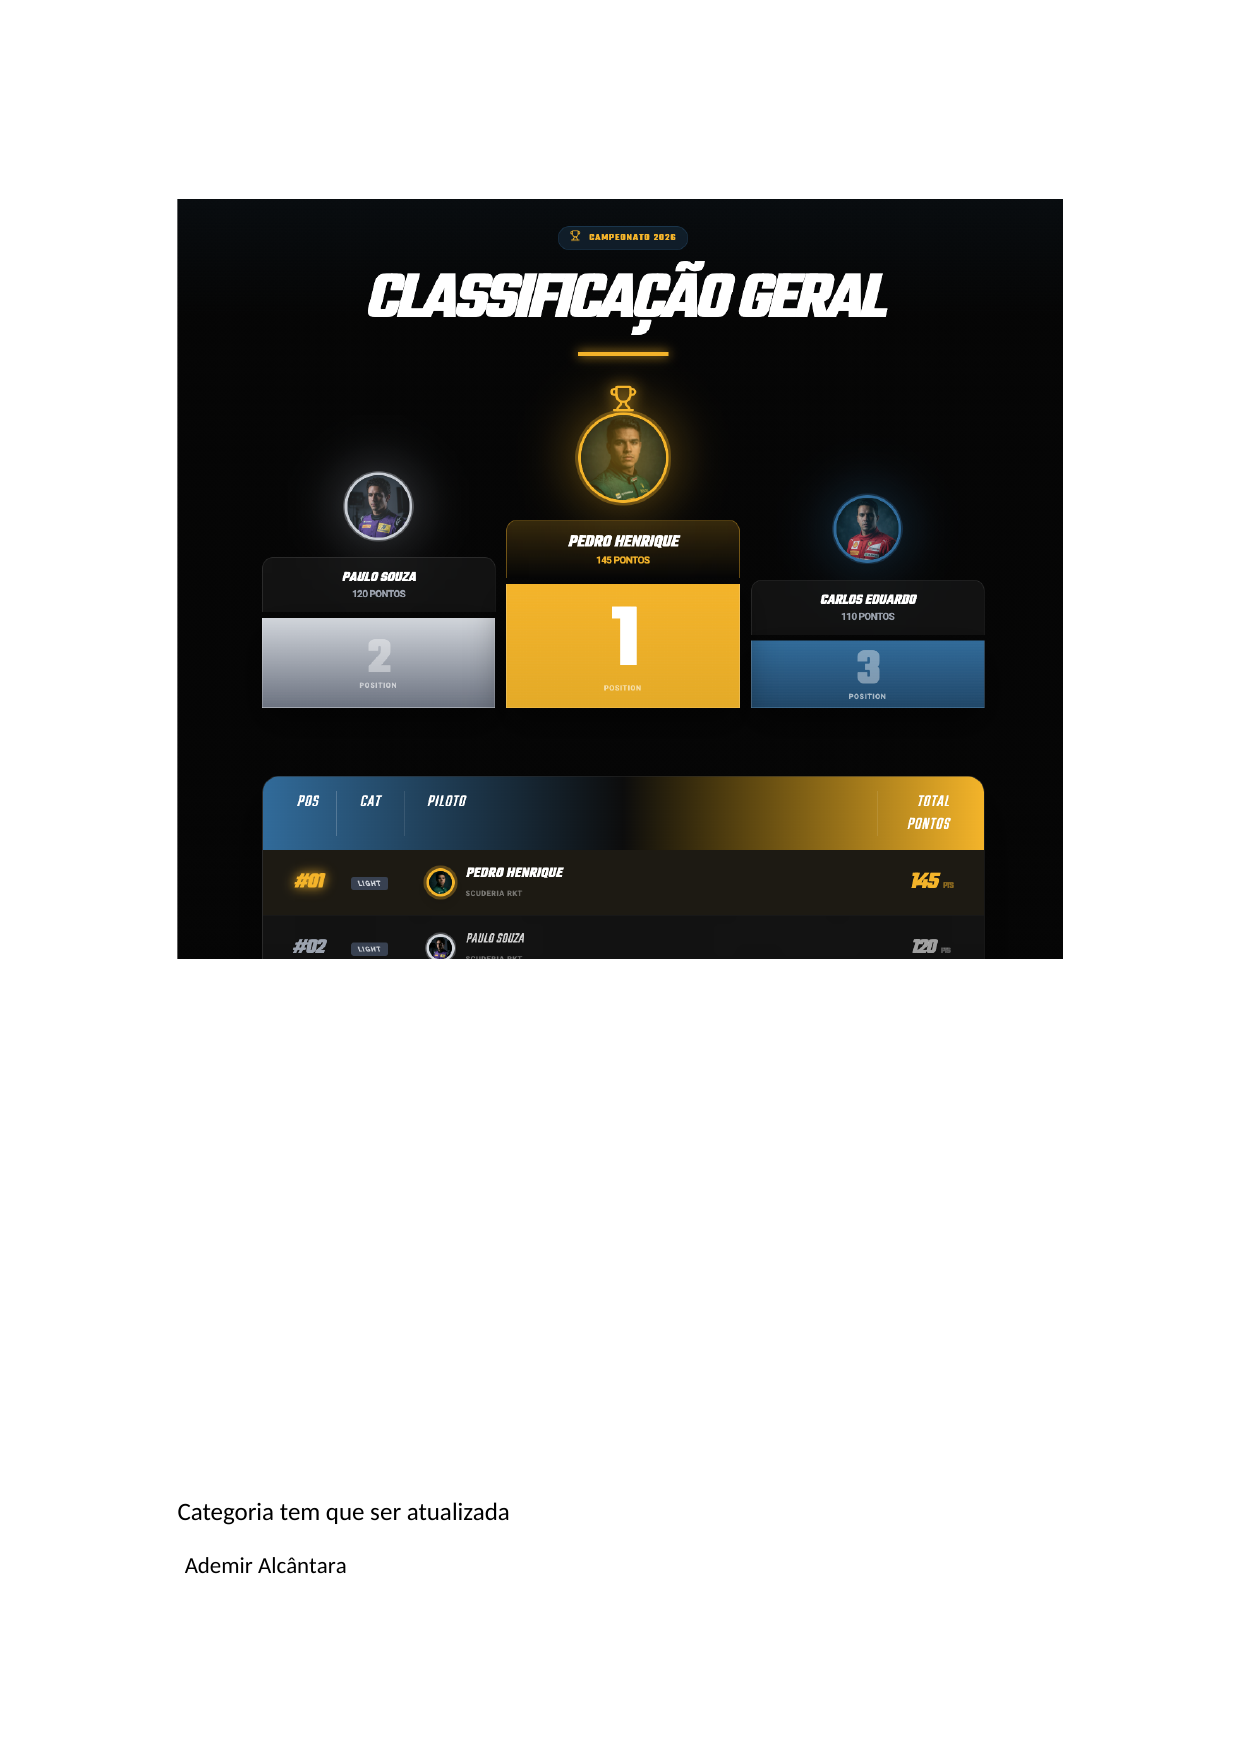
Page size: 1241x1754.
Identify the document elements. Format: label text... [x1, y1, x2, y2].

table_header Ademir Alcântara [177, 1548, 446, 1579]
picture [177, 199, 1063, 959]
text Categoria tem que ser atualizada [177, 1496, 1063, 1527]
